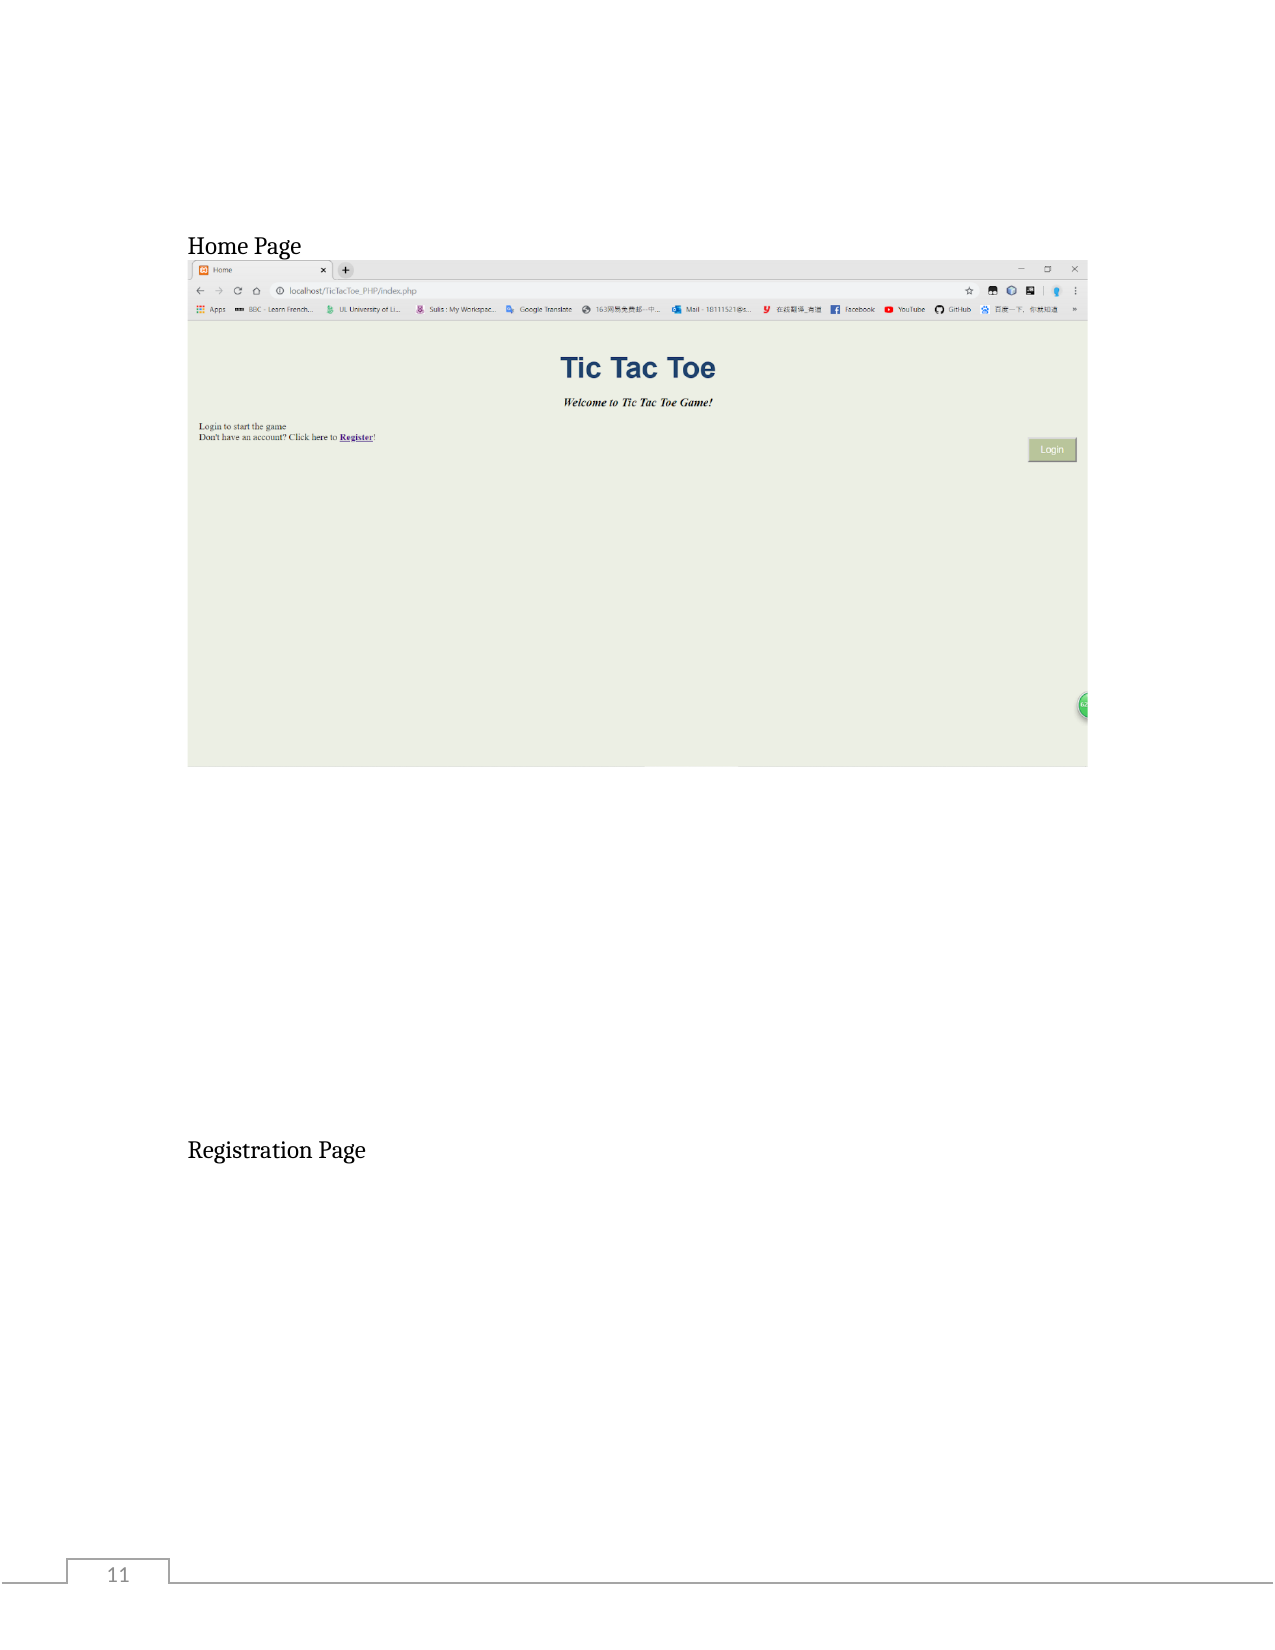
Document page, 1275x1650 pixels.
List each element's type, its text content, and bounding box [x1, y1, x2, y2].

text Home Page [187, 232, 1087, 260]
picture [187, 260, 1088, 767]
text Registration Page [187, 1136, 1087, 1165]
